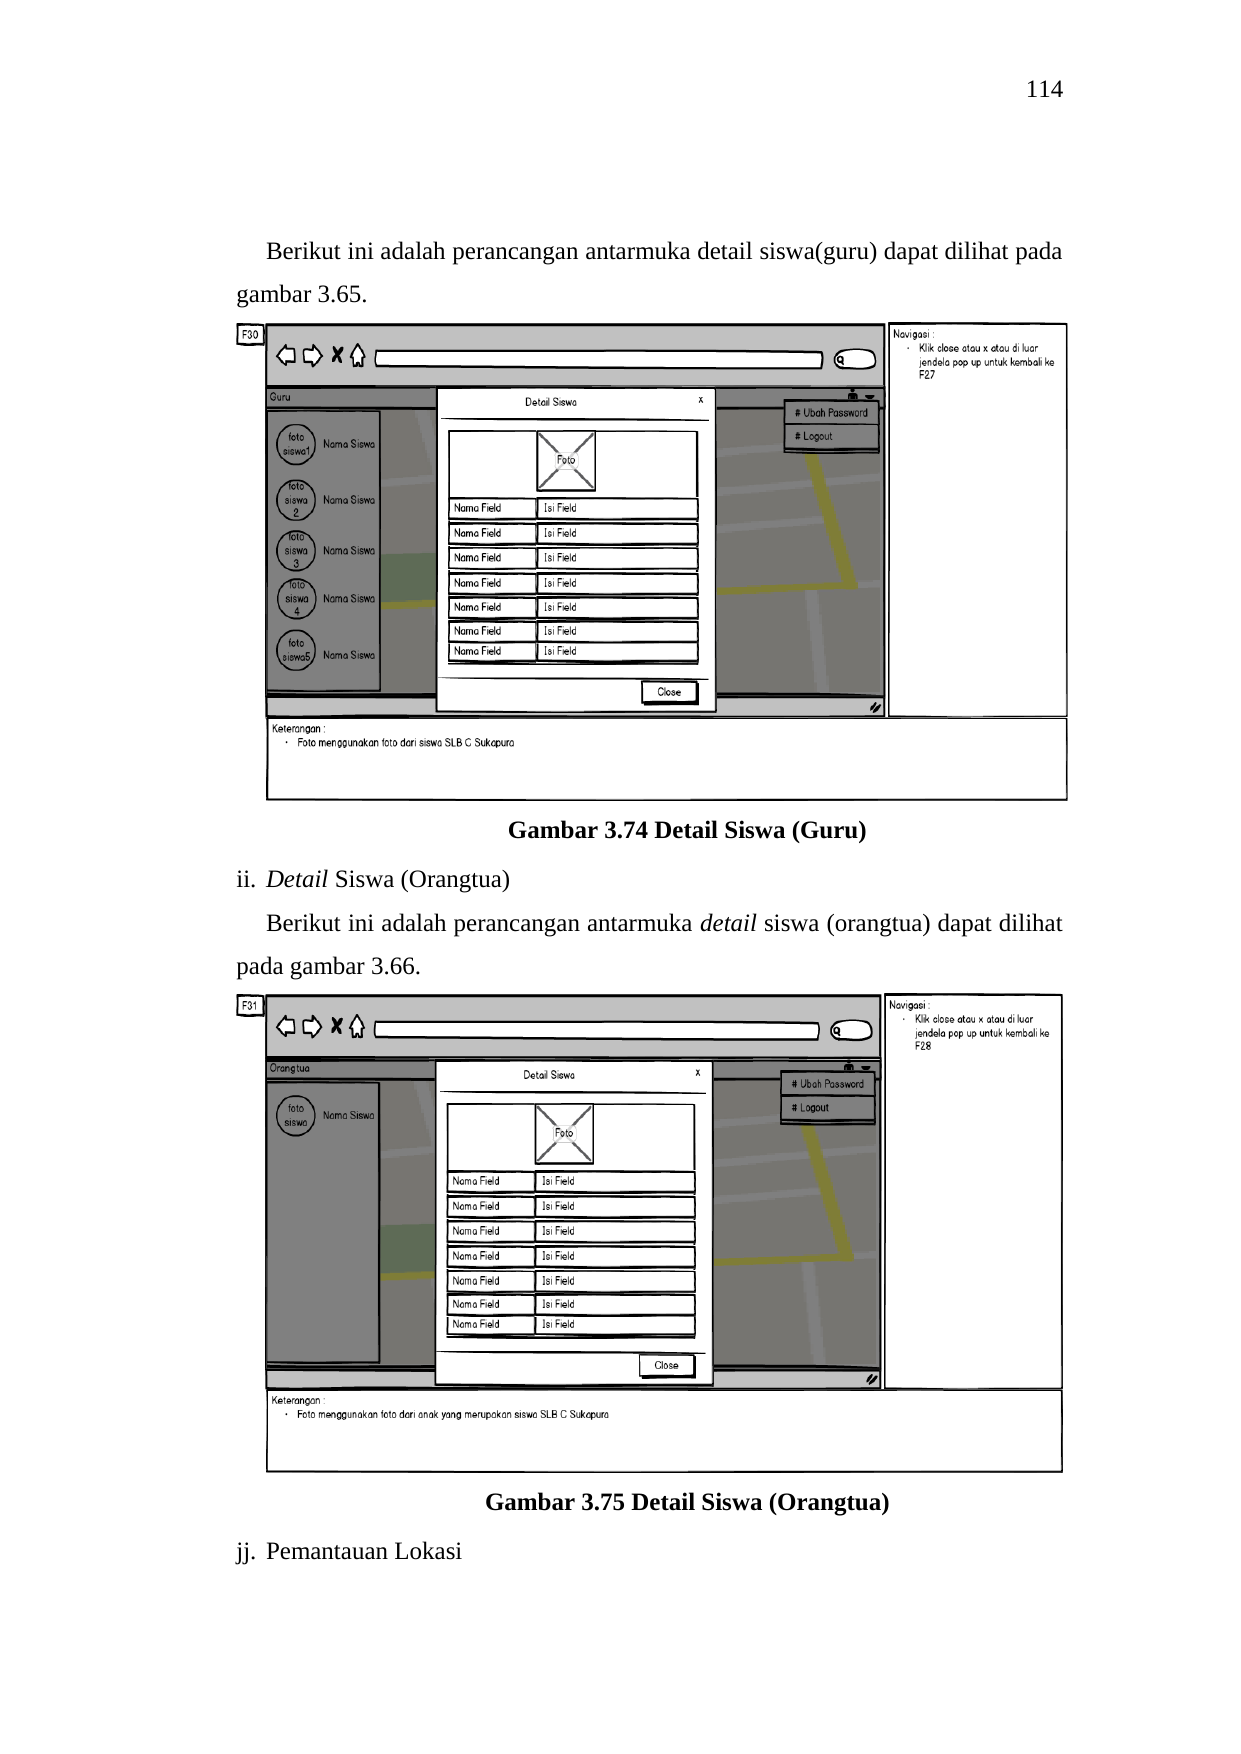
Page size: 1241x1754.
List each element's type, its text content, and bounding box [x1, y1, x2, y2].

text Berikut ini adalah perancangan antarmuka detail siswa (orangtua) dapat dilihat pada gambar 3.66. [236, 908, 1063, 979]
list Pemantauan Lokasi [236, 1536, 1063, 1565]
picture [236, 993, 1063, 1473]
list Detail Siswa (Orangtua) [236, 864, 1063, 893]
picture [236, 322, 1068, 801]
text Berikut ini adalah perancangan antarmuka detail siswa(guru) dapat dilihat pada gambar 3.65. [236, 236, 1063, 308]
